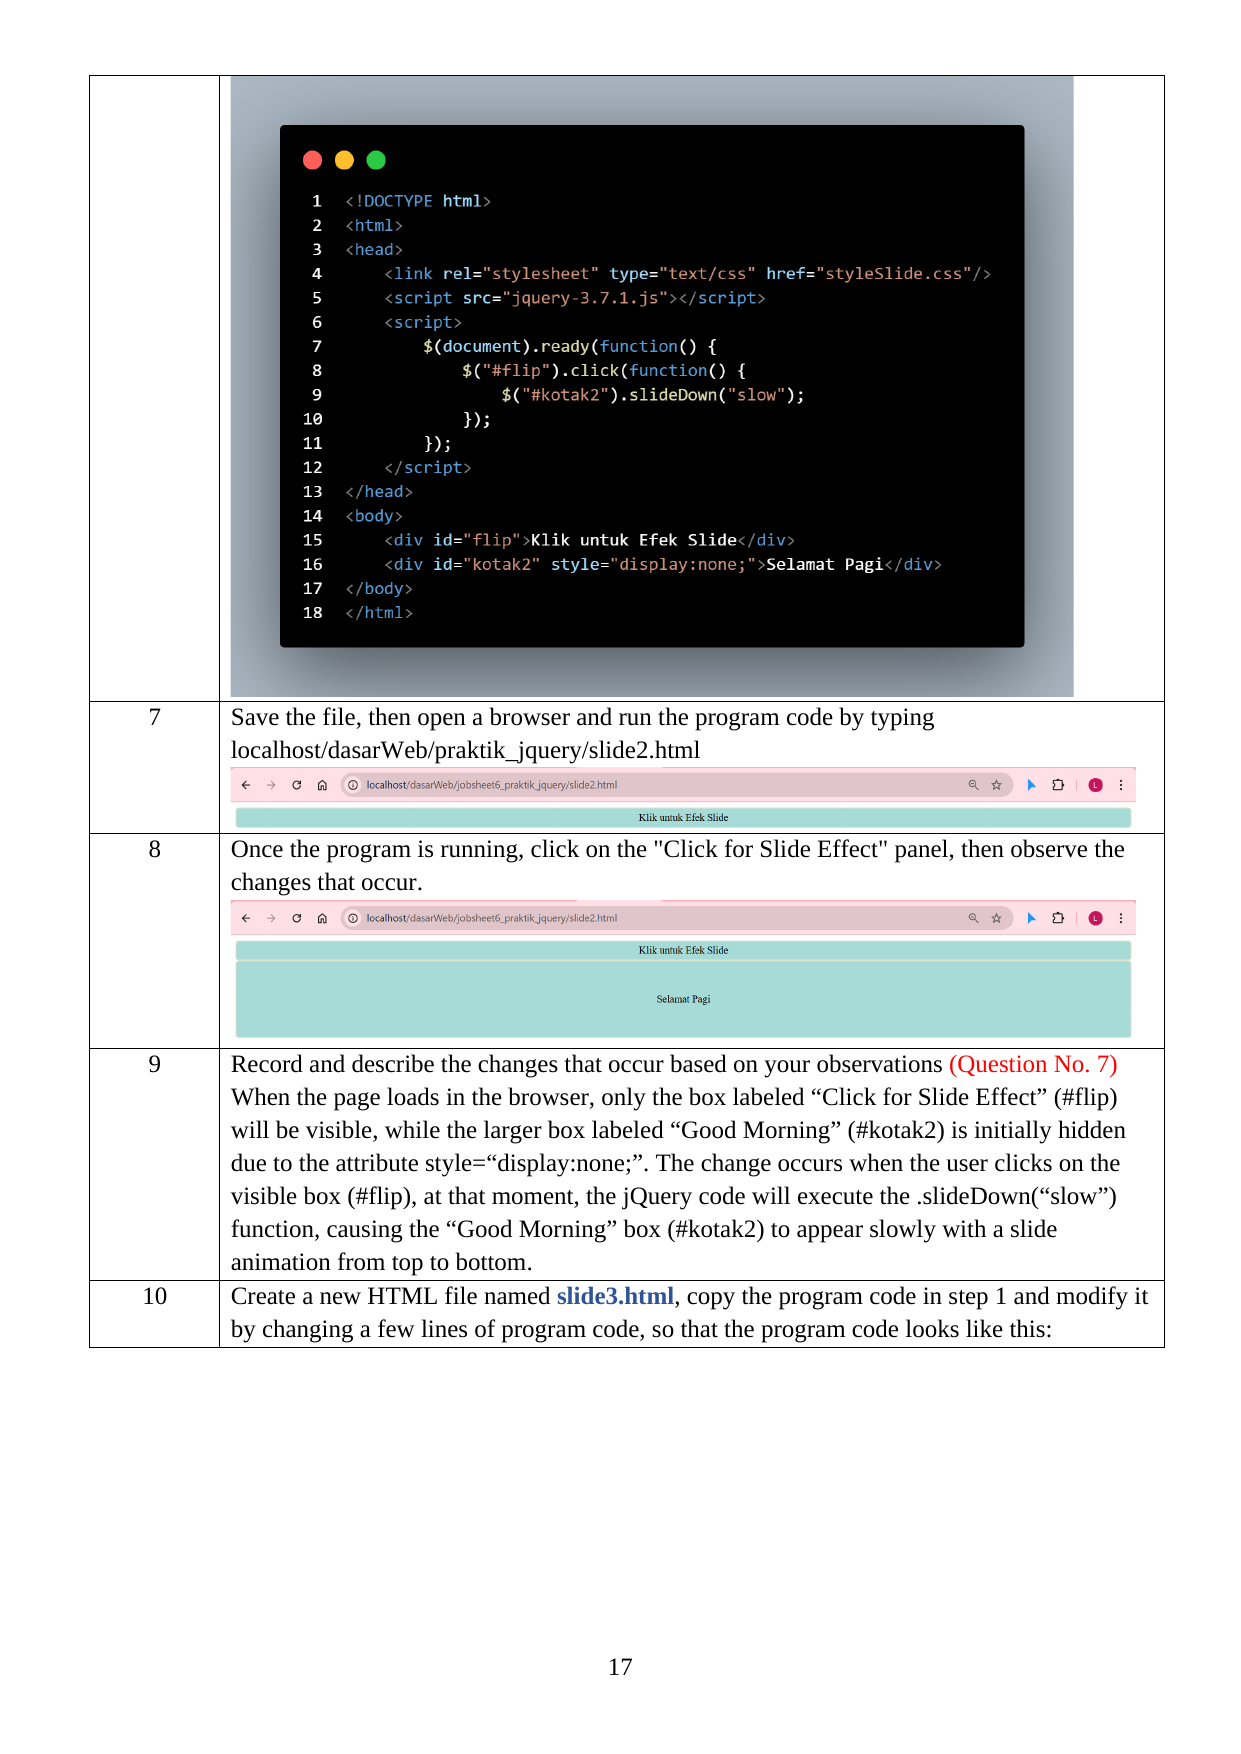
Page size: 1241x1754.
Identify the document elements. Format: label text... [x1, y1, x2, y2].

table_cell 7 [90, 702, 219, 833]
picture [230, 900, 1136, 1044]
table_cell Record and describe the changes that occur based on your observations (Question No. 7) When the page loads in the browser, only the box labeled “Click for Slide Effect” (#flip) will be visible, while the larger box labeled “Good Morning” (#kotak2) is initially hidden due to the attribute style=“display:none;”. The change occurs when the user clicks on the visible box (#flip), at that moment, the jQuery code will execute the .slideDown(“slow”) function, causing the “Good Morning” box (#kotak2) to appear slowly with a slide animation from top to bottom. [220, 1049, 1164, 1280]
picture [230, 76, 1074, 697]
table_cell Once the program is running, click on the "Click for Slide Effect" panel, then observe the changes that occur. [220, 834, 1164, 1048]
table_cell 8 [90, 834, 219, 1048]
table_cell 10 [90, 1281, 219, 1347]
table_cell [220, 1281, 1164, 1347]
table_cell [220, 76, 1164, 701]
table_cell 9 [90, 1049, 219, 1280]
picture [230, 767, 1136, 829]
table_cell Save the file, then open a browser and run the program code by typing localhost/dasarWeb/praktik_jquery/slide2.html [220, 702, 1164, 833]
table_cell 6 [90, 76, 219, 701]
